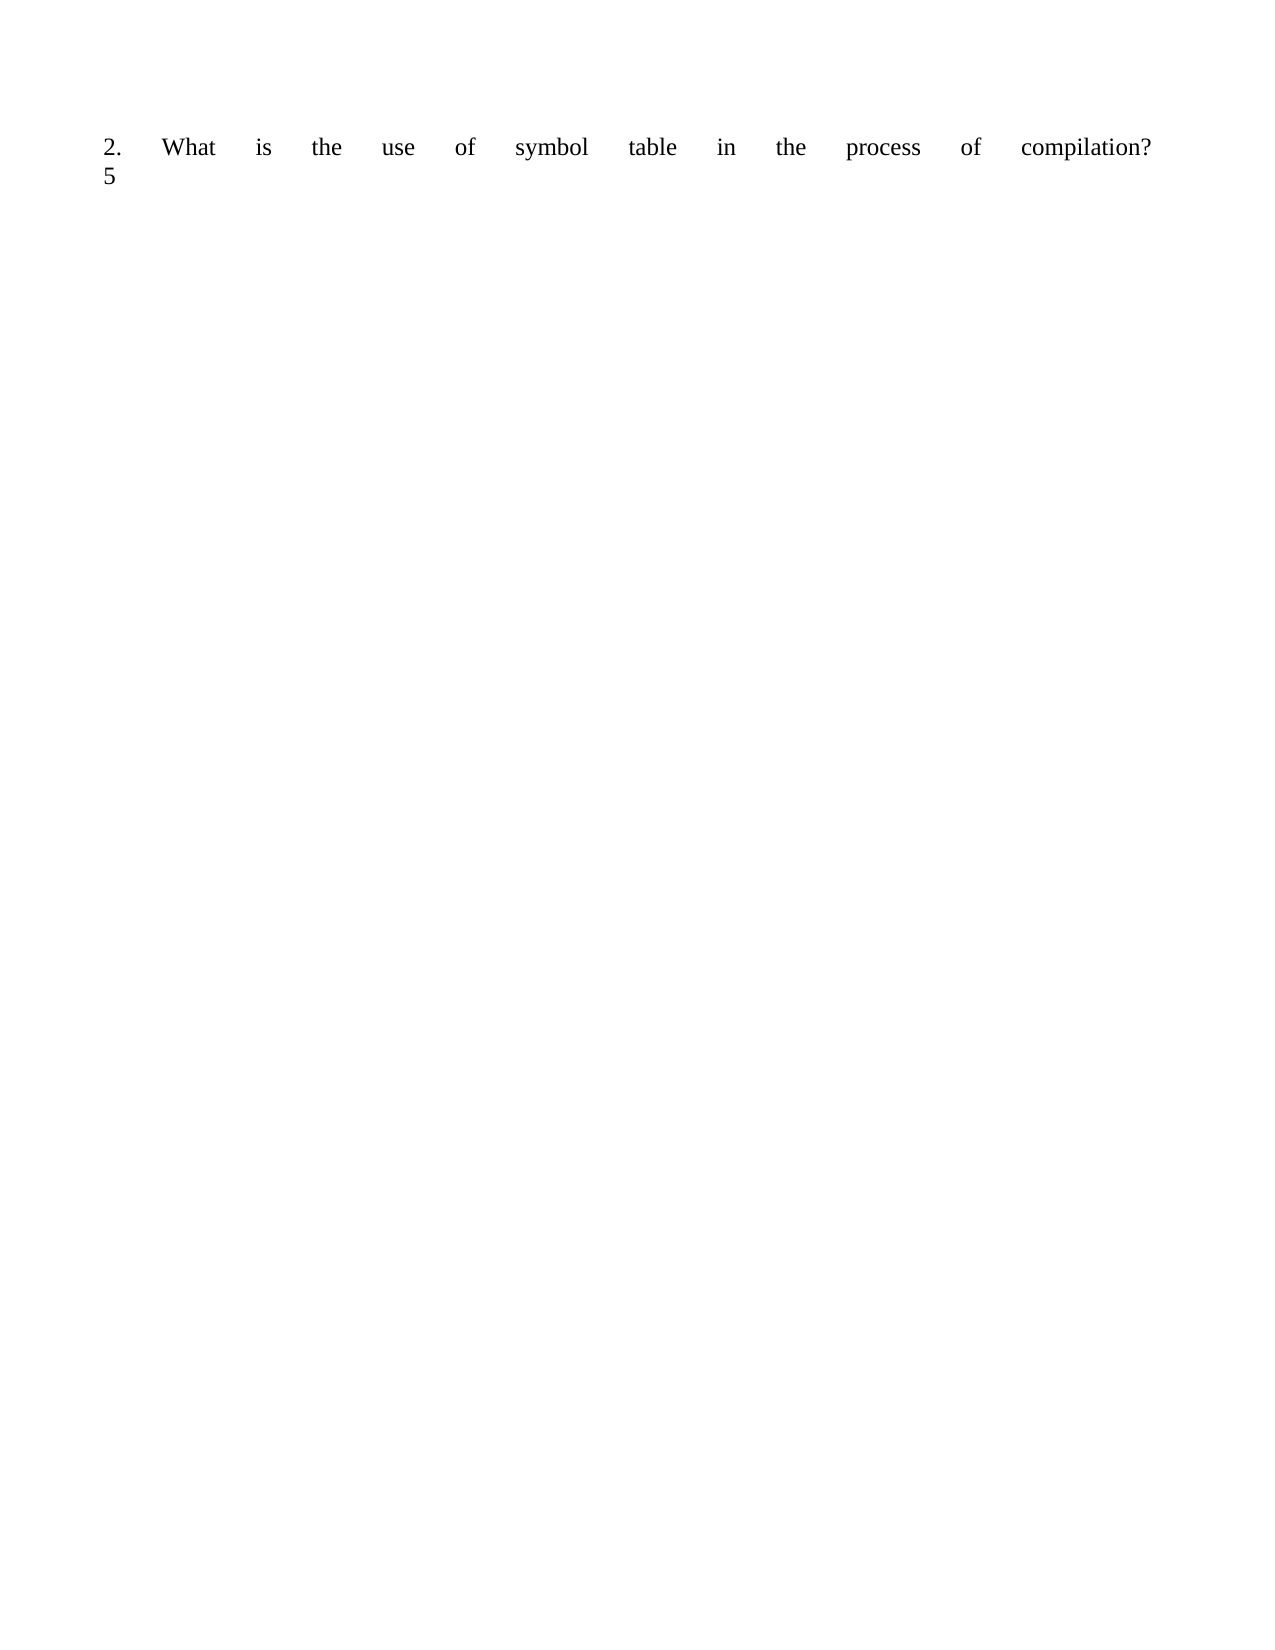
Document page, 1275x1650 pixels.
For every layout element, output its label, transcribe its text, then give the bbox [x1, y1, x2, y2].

text 2. What is the use of symbol table in the process of compilation? 5 [103, 132, 1153, 190]
